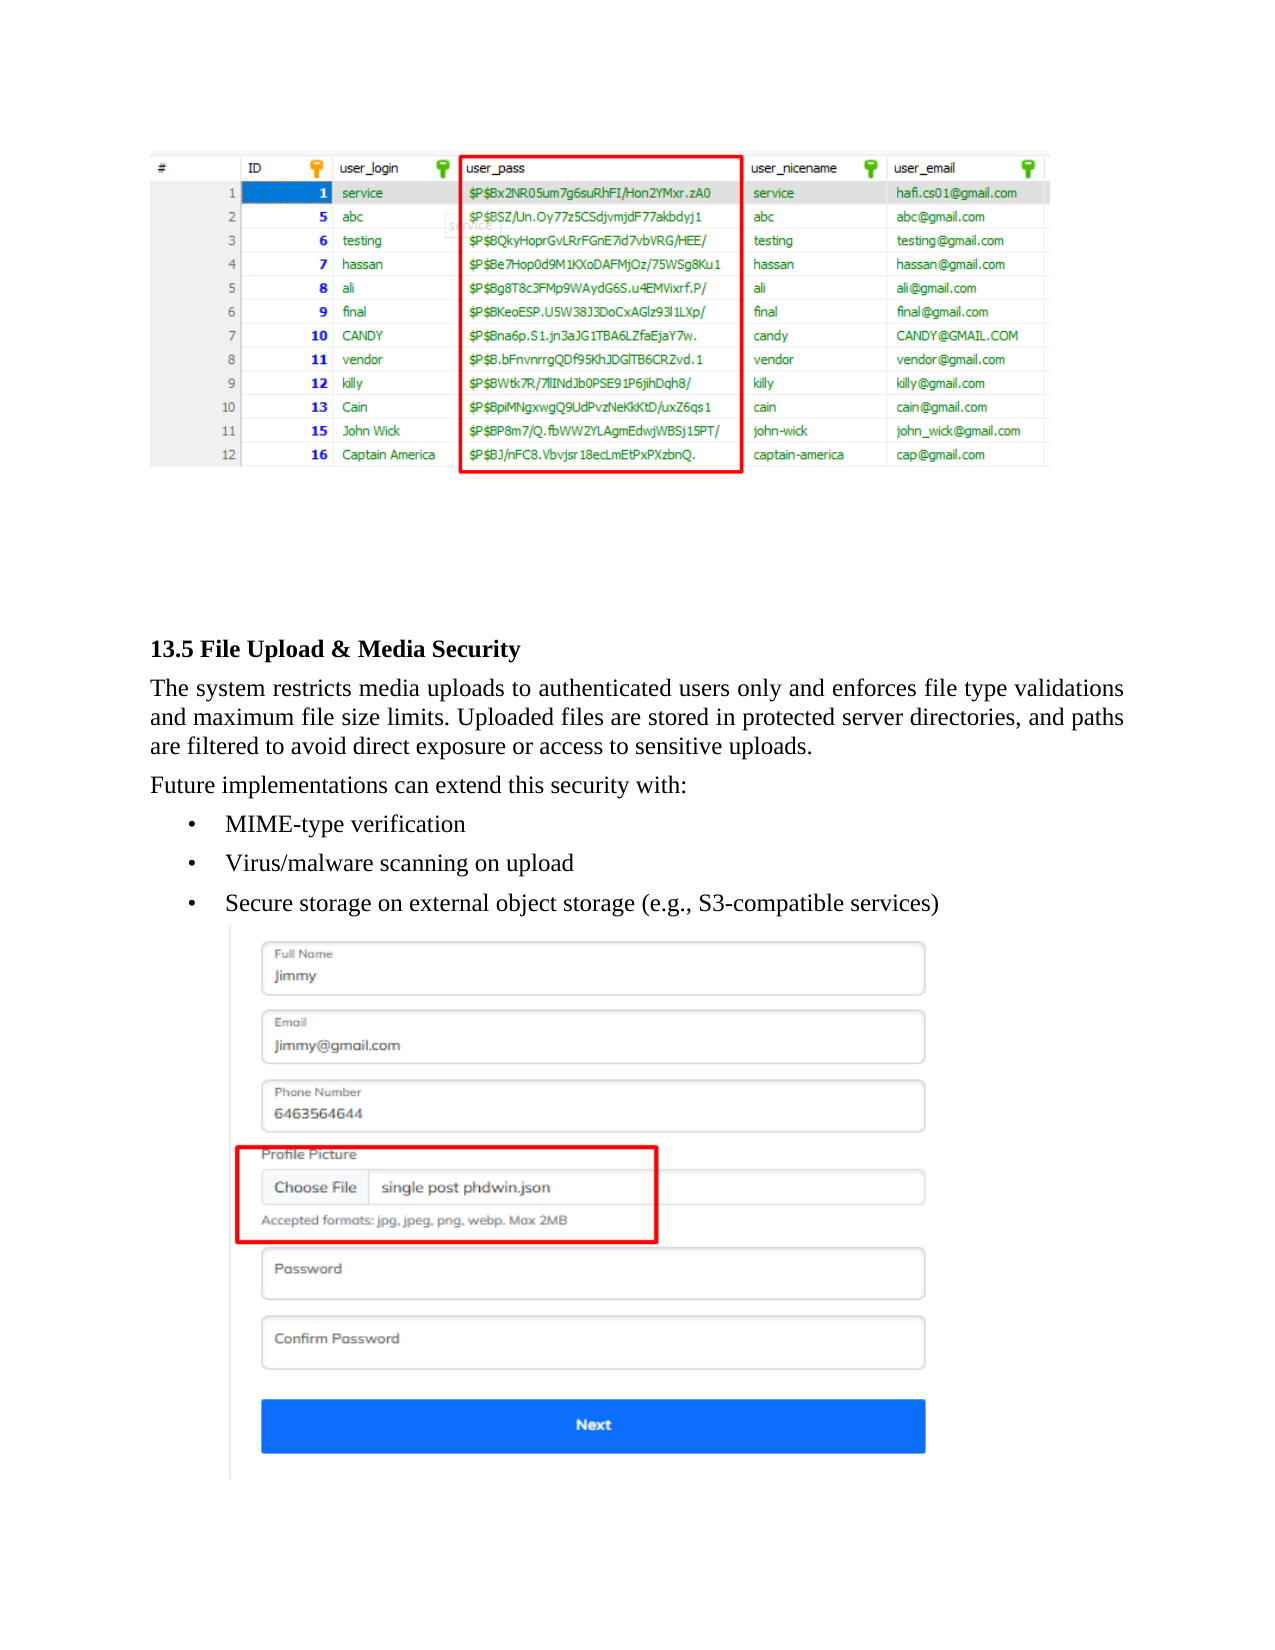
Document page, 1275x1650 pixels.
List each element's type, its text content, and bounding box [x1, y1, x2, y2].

list Virus/malware scanning on upload [187, 848, 1125, 877]
list MIME-type verification [187, 809, 1125, 838]
text The system restricts media uploads to authenticated users only and enforces file type validations and maximum file size limits. Uploaded files are stored in protected server directories, and paths are filtered to avoid direct exposure or access to sensitive uploads. [150, 673, 1125, 760]
picture [225, 926, 958, 1479]
text 13.5 File Upload & Media Security [150, 634, 1125, 663]
picture [150, 150, 1050, 507]
text Future implementations can extend this security with: [150, 770, 1125, 799]
list Secure storage on external object storage (e.g., S3-compatible services) [187, 888, 1125, 916]
